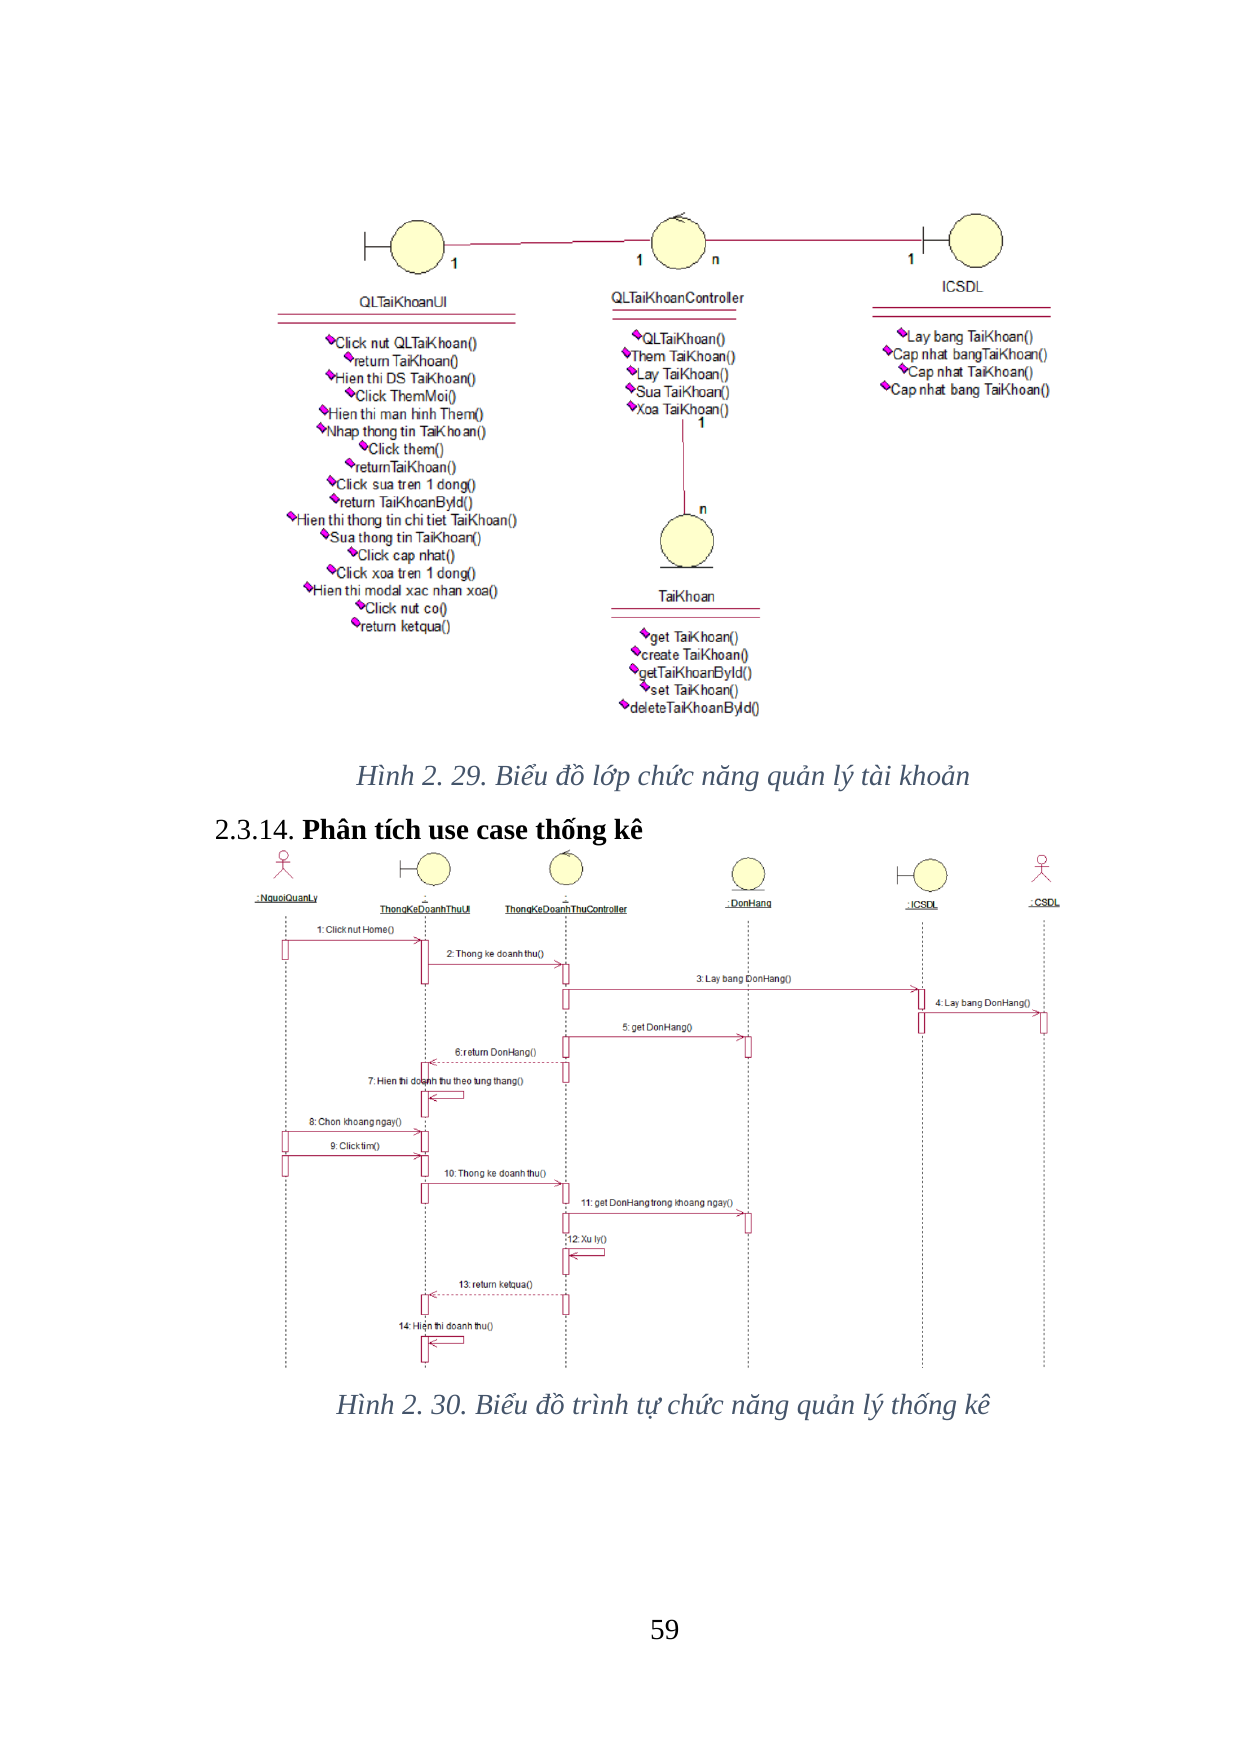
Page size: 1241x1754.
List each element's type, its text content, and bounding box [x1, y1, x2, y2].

text Hình 2. 29. Biểu đồ lớp chức năng quản lý tài khoản [207, 758, 1122, 791]
picture [261, 200, 1068, 739]
text Hình 2. 30. Biểu đồ trình tự chức năng quản lý thống kê [207, 1387, 1122, 1421]
picture [252, 848, 1077, 1368]
subtitle Phân tích use case thống kê [302, 812, 1122, 846]
